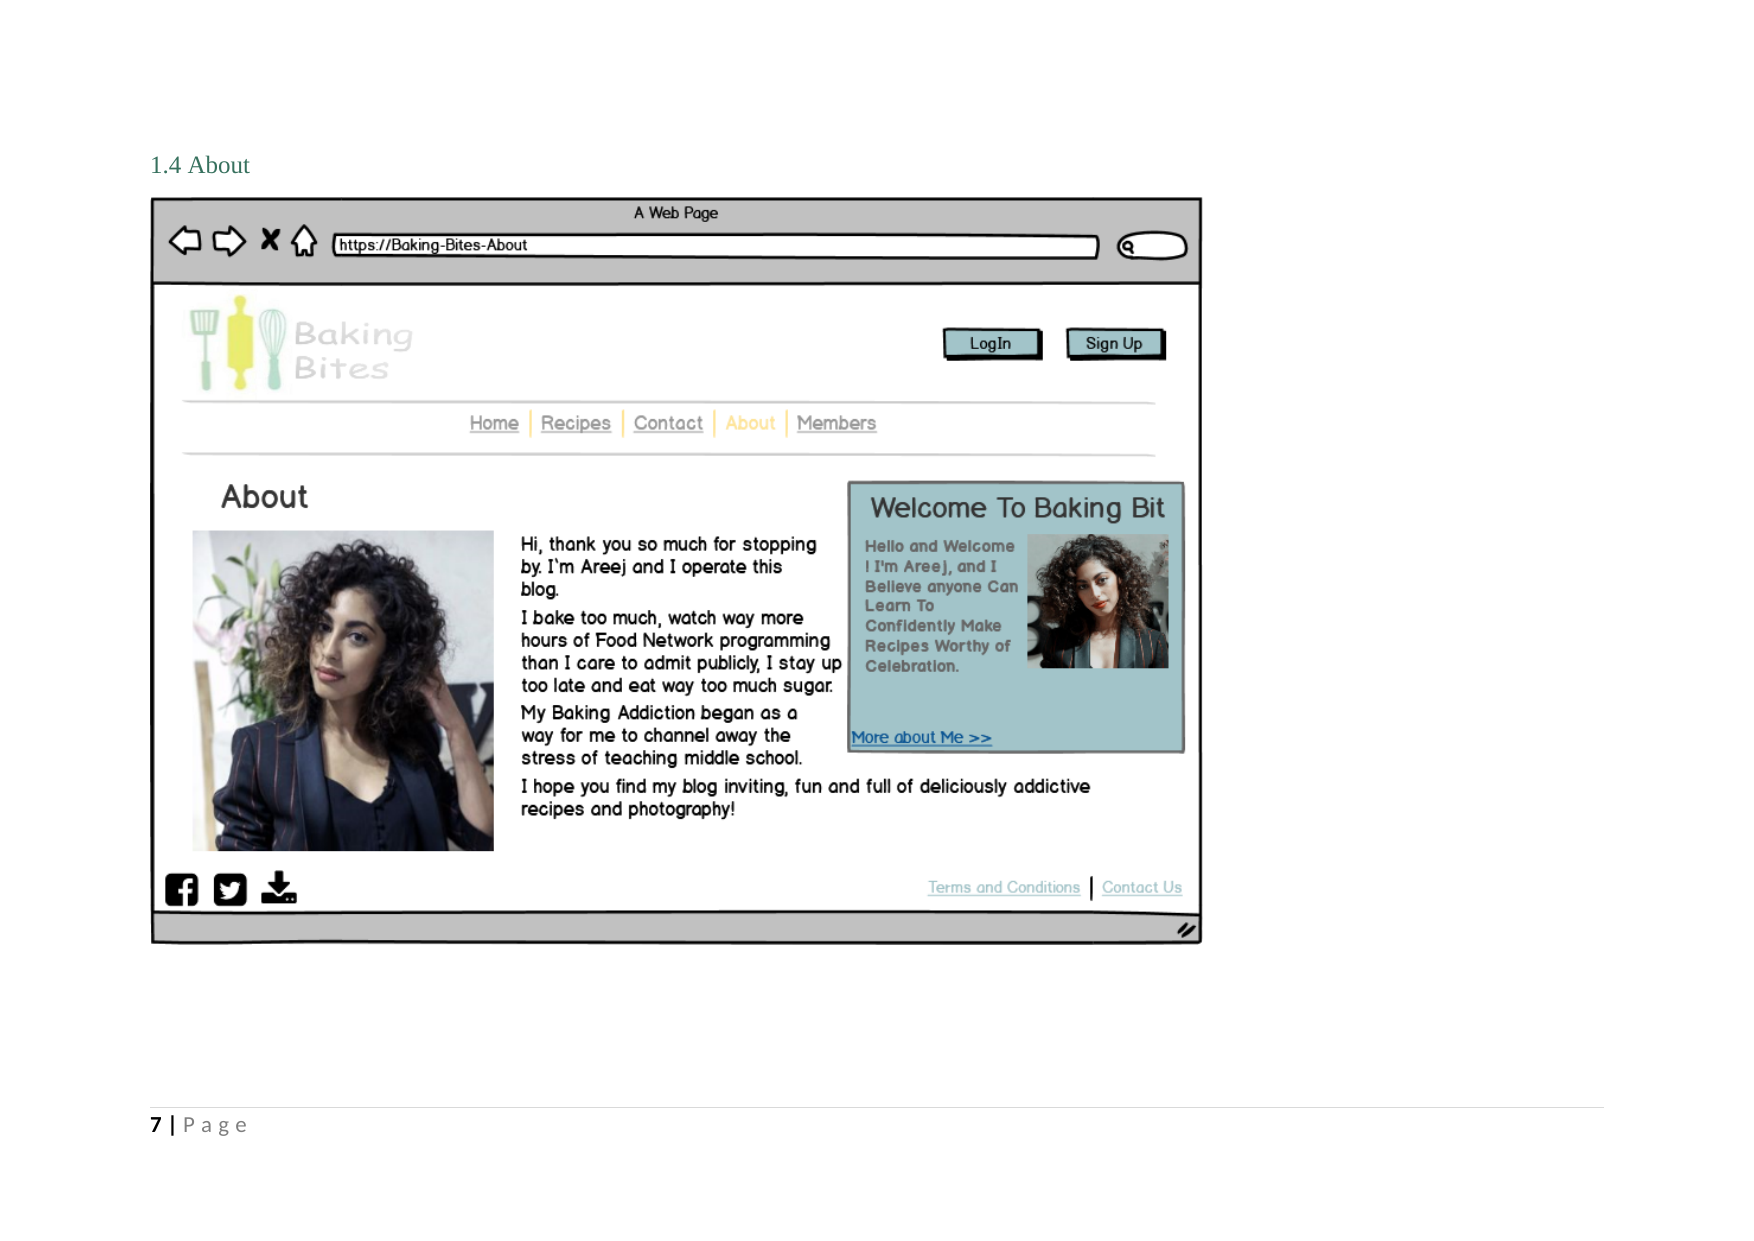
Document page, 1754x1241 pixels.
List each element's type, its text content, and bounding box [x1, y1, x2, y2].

text 1.4 About [150, 150, 1604, 179]
picture [150, 197, 1203, 945]
